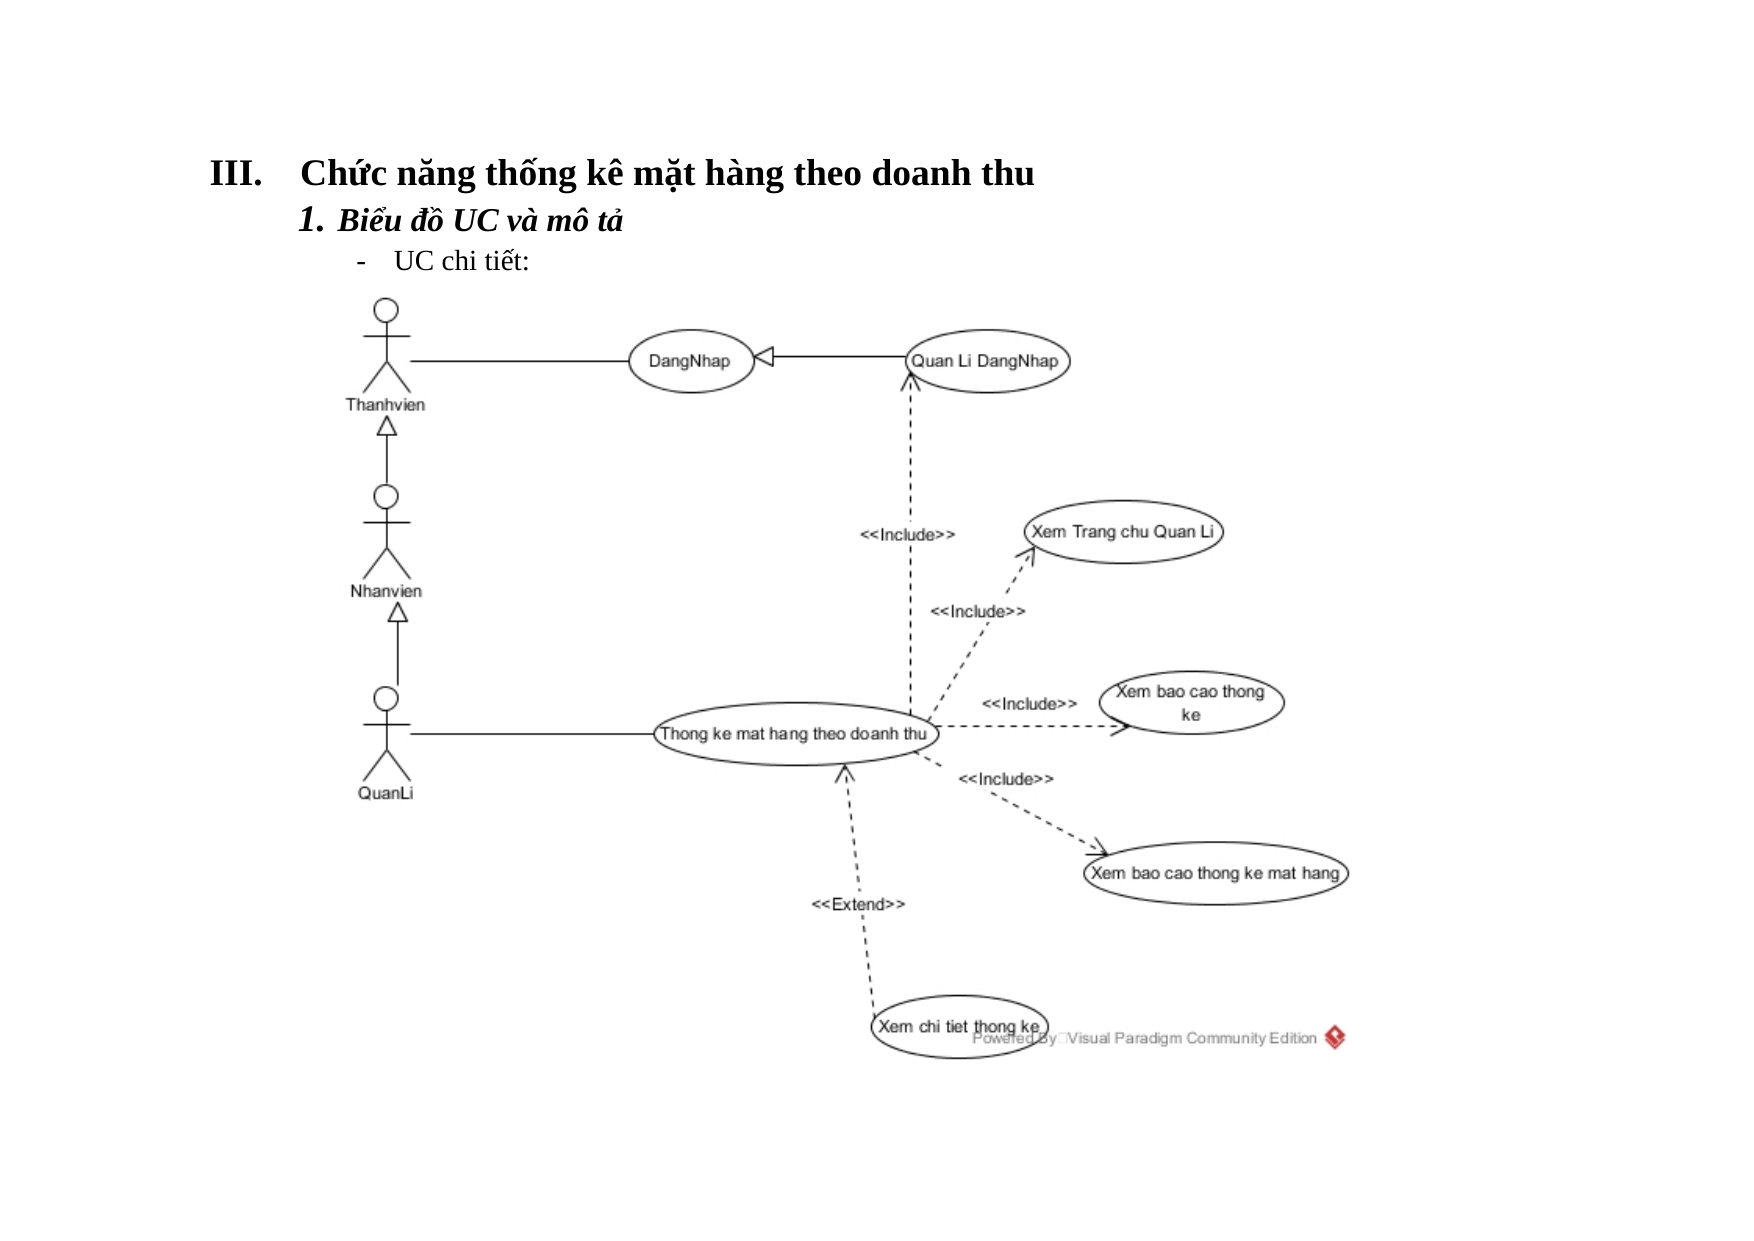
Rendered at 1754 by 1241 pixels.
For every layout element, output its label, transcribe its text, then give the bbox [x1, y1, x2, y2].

list Biểu đồ UC và mô tả [298, 197, 1604, 240]
list UC chi tiết: [356, 243, 1604, 277]
list Chức năng thống kê mặt hàng theo doanh thu [262, 150, 1604, 193]
picture [327, 296, 1354, 1064]
